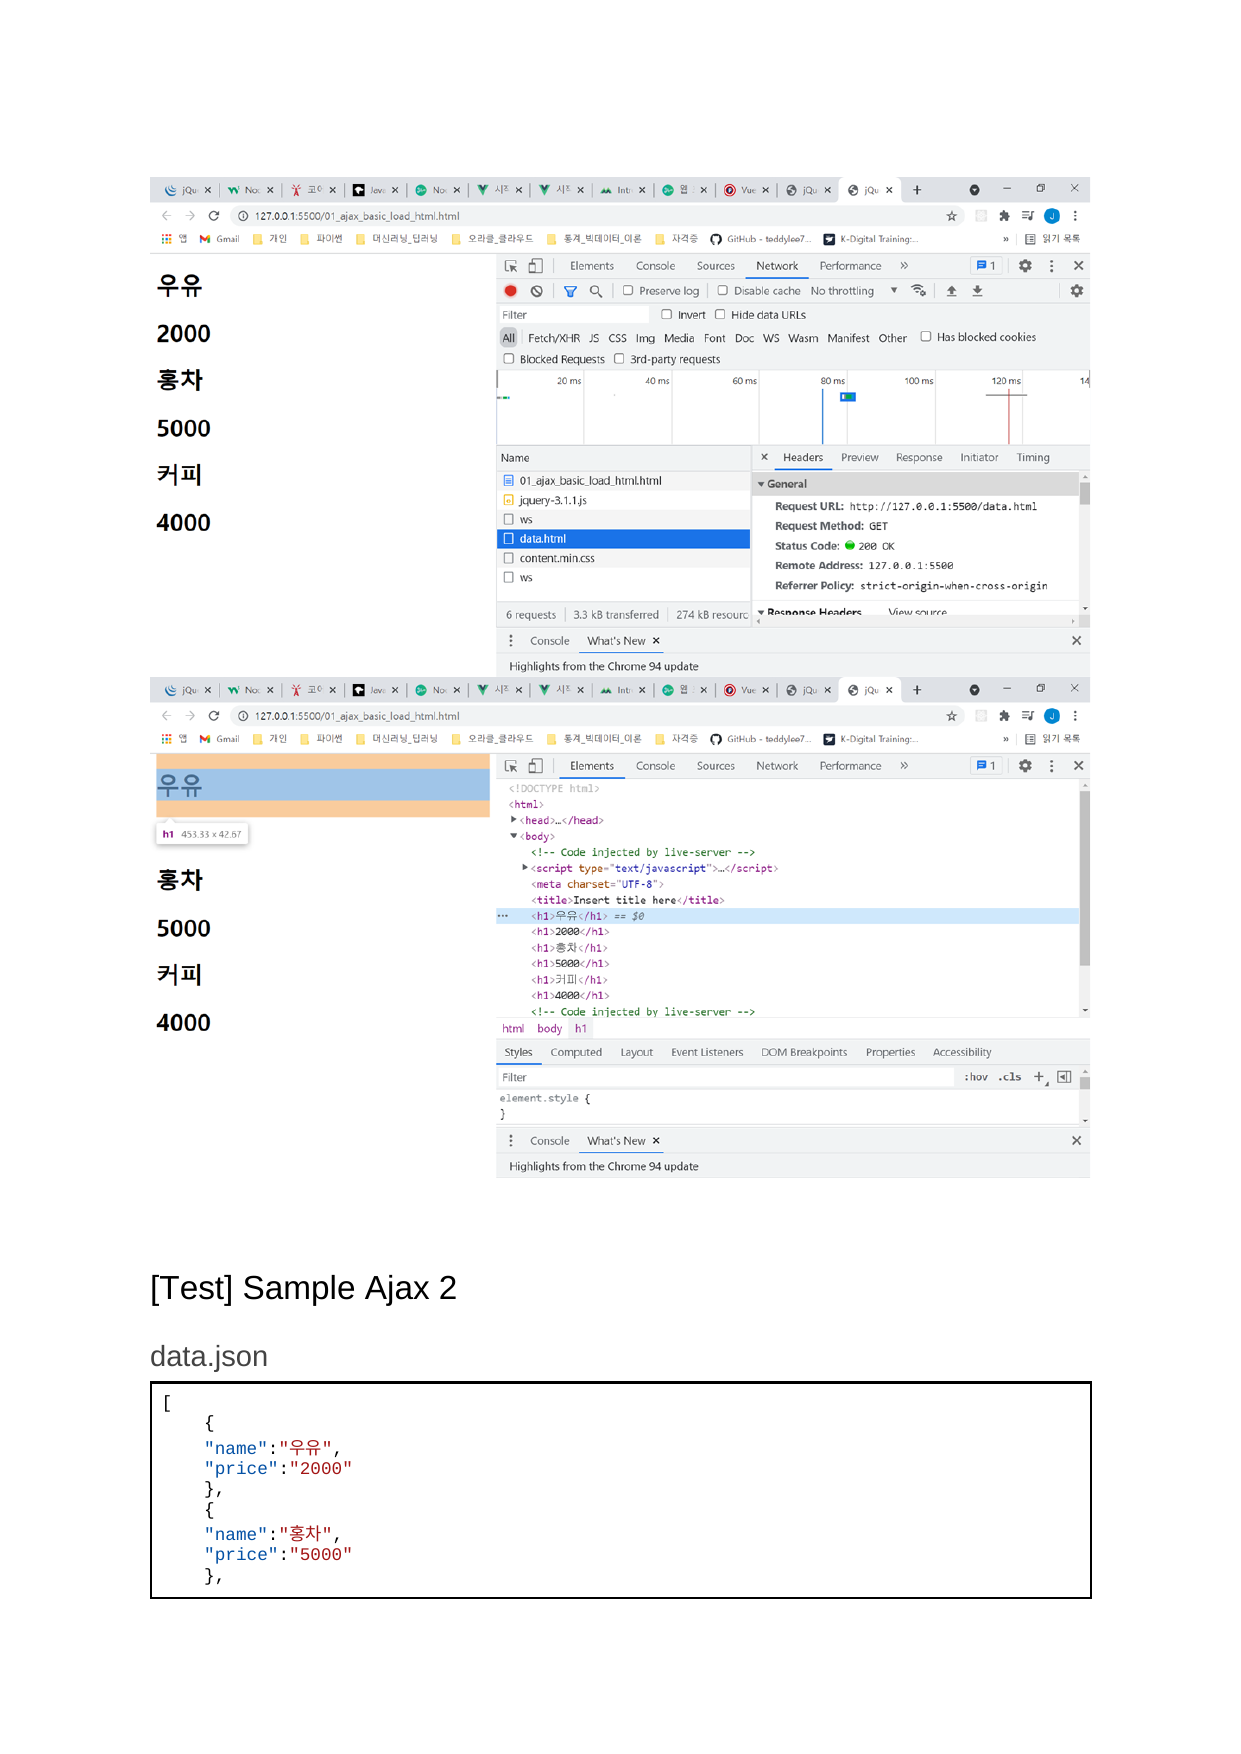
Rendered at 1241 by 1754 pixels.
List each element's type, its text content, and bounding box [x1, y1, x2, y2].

text data.json [150, 1339, 1090, 1373]
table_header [152, 1384, 1090, 1597]
text [Test] Sample Ajax 2 [150, 1268, 1090, 1306]
picture [150, 177, 1091, 1178]
